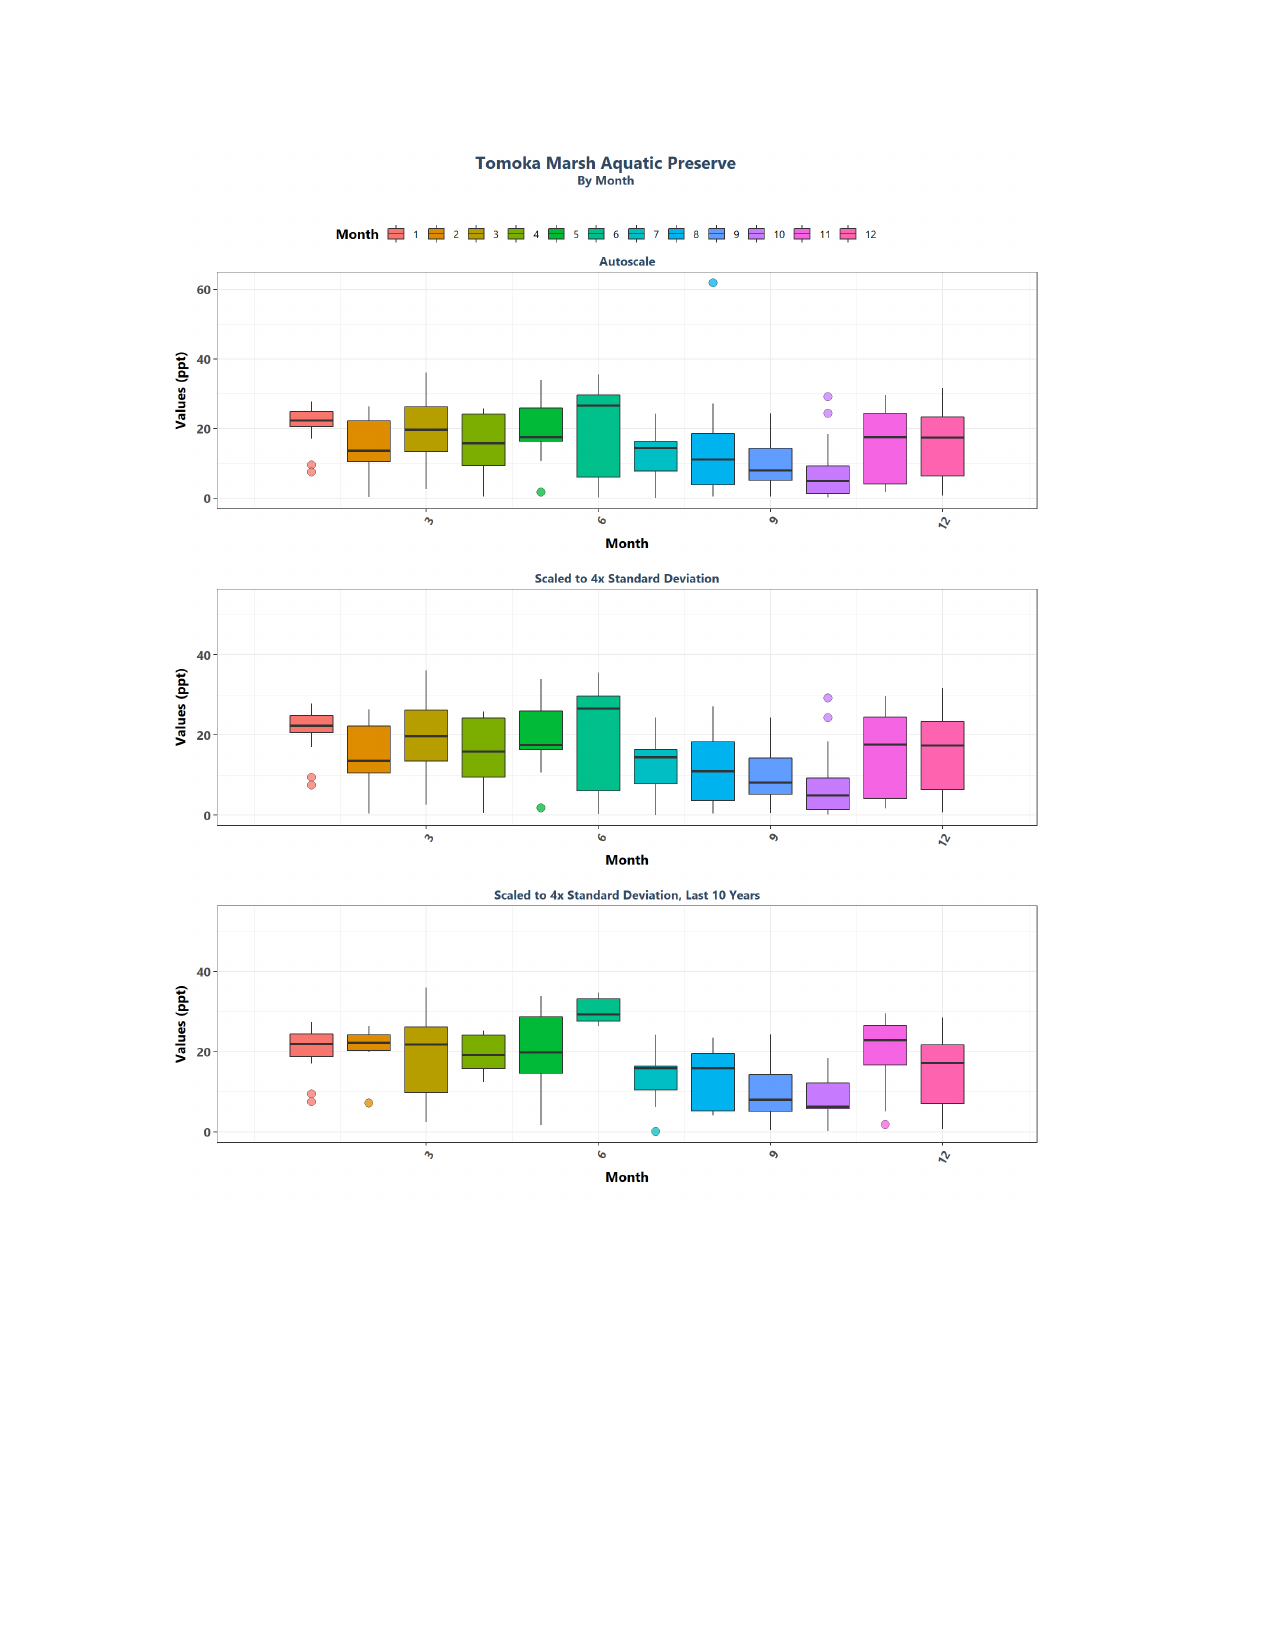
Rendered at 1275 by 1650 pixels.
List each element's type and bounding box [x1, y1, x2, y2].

picture [168, 150, 1044, 1200]
